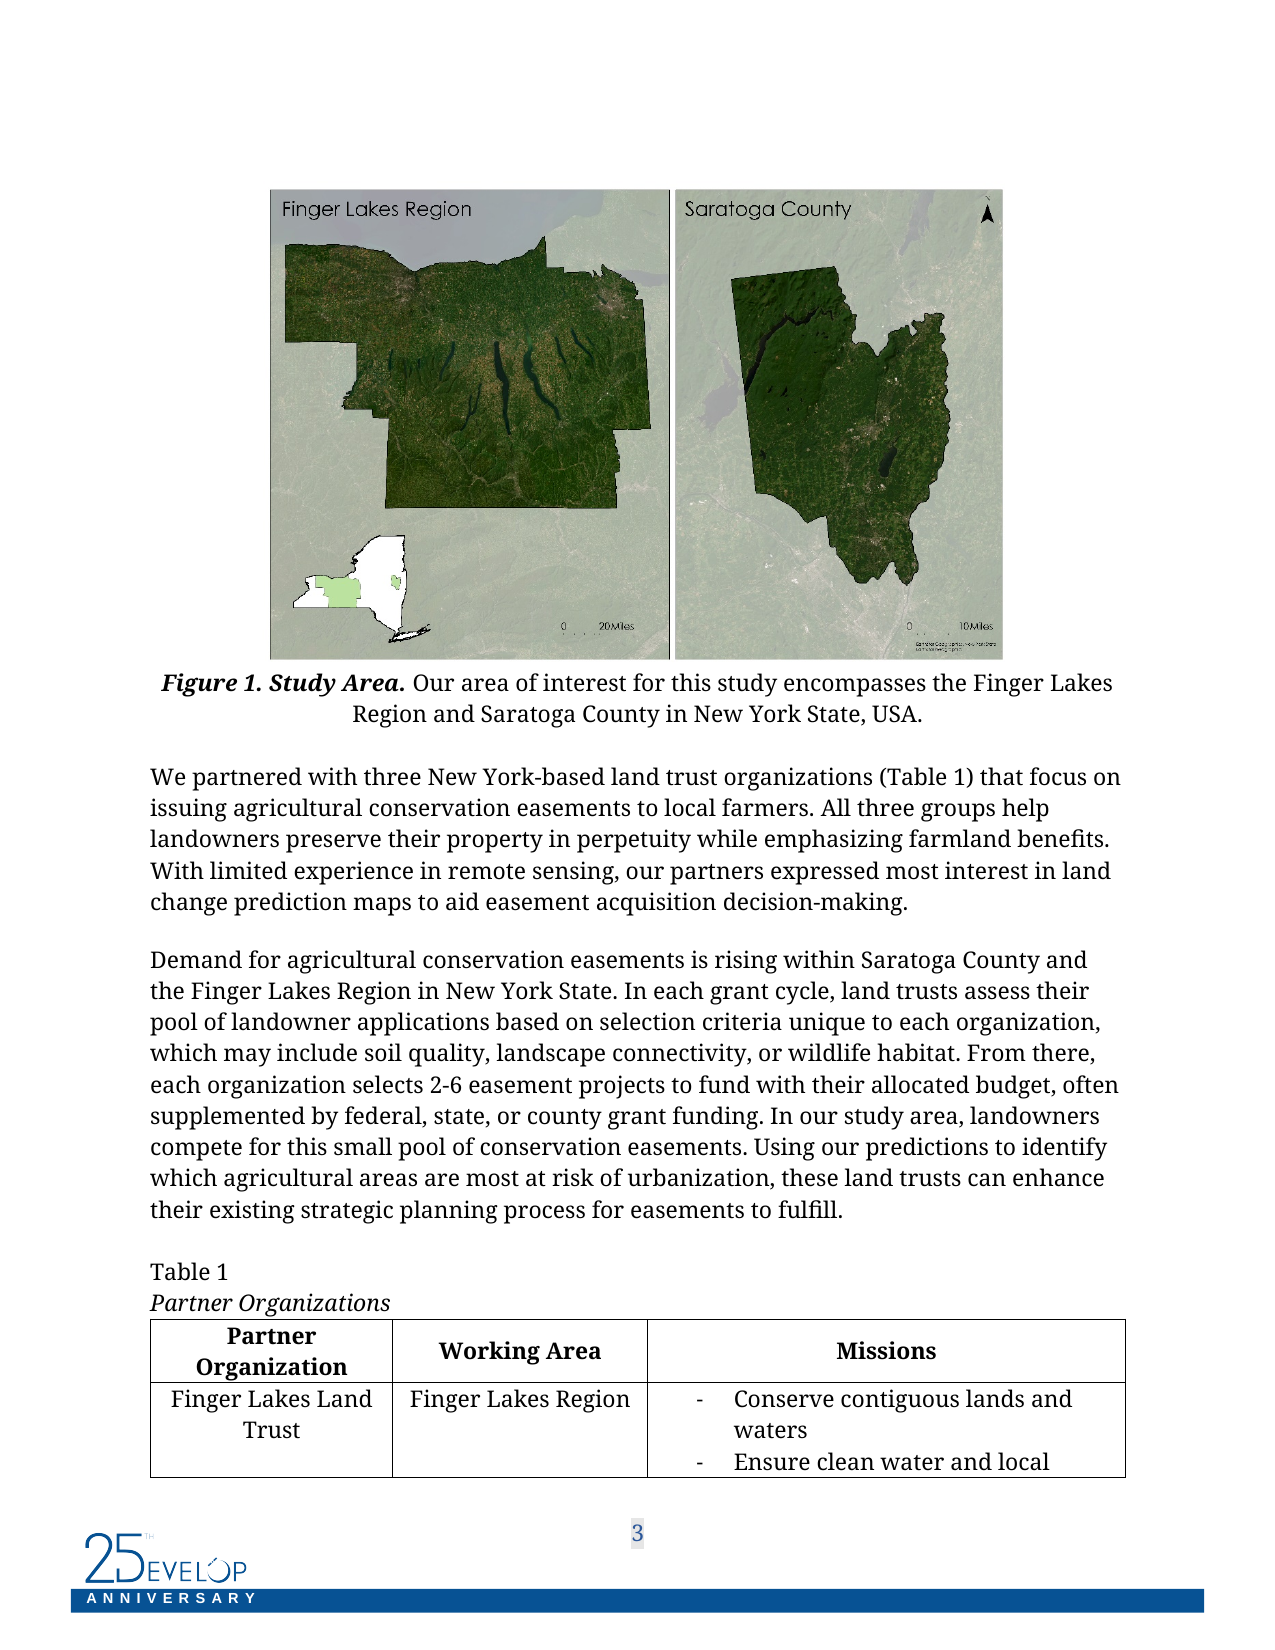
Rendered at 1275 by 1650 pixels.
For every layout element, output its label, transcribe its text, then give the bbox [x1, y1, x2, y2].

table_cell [151, 1383, 392, 1477]
text Partner Organizations [150, 1287, 1125, 1318]
table_header Working Area [393, 1320, 647, 1382]
table_header Missions [648, 1320, 1125, 1382]
picture [78, 1525, 254, 1588]
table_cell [648, 1383, 1125, 1477]
table_cell Finger Lakes Region [393, 1383, 647, 1477]
text We partnered with three New York-based land trust organizations (Table 1) that focus on issuing agricultural conservation easements to local farmers. All three groups help landowners preserve their property in perpetuity while emphasizing farmland benefits. With limited experience in remote sensing, our partners expressed most interest in land change prediction maps to aid easement acquisition decision-making. [150, 761, 1125, 917]
picture [262, 181, 1013, 668]
table_header Partner Organization [151, 1320, 392, 1382]
text Demand for agricultural conservation easements is rising within Saratoga County and the Finger Lakes Region in New York State. In each grant cycle, land trusts assess their pool of landowner applications based on selection criteria unique to each organization, which may include soil quality, landscape connectivity, or wildlife habitat. From there, each organization selects 2-6 easement projects to fund with their allocated budget, often supplemented by federal, state, or county grant funding. In our study area, landowners compete for this small pool of conservation easements. Using our predictions to identify which agricultural areas are most at risk of urbanization, these land trusts can enhance their existing strategic planning process for easements to fulfill. [150, 943, 1125, 1225]
text Figure 1. Study Area. Our area of interest for this study encompasses the Finger Lakes Region and Saratoga County in New York State, USA. [150, 667, 1125, 730]
text Table 1 [150, 1256, 1125, 1287]
